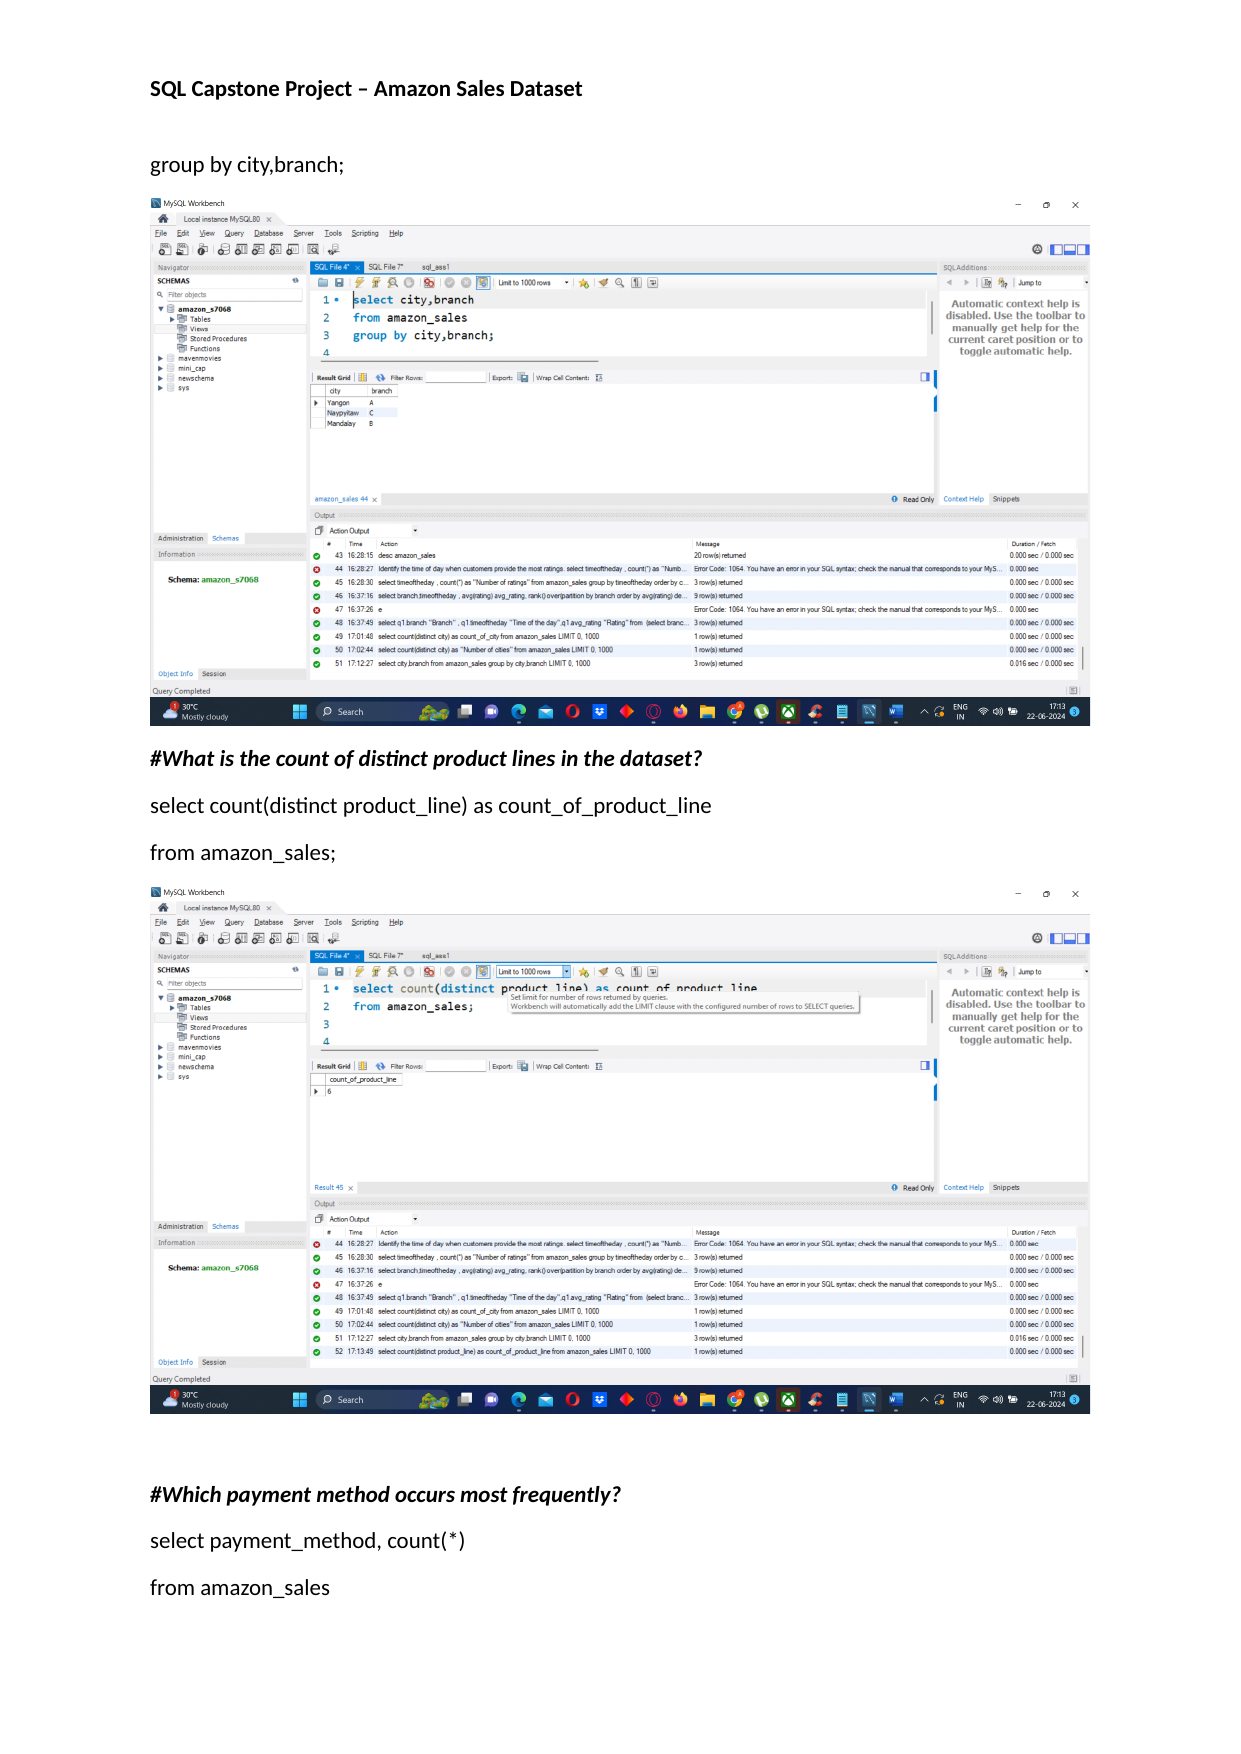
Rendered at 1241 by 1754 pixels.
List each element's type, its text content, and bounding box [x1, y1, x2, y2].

text #Which payment method occurs most frequently? [150, 1480, 1090, 1508]
text select count(distinct product_line) as count_of_product_line [150, 791, 1090, 819]
text from amazon_sales [150, 1573, 1090, 1602]
text select payment_method, count(*) [150, 1527, 1090, 1555]
picture [150, 196, 1091, 726]
text group by city,branch; [150, 150, 1090, 178]
text from amazon_sales; [150, 838, 1090, 866]
text #What is the count of distinct product lines in the dataset? [150, 744, 1090, 773]
picture [150, 885, 1091, 1414]
